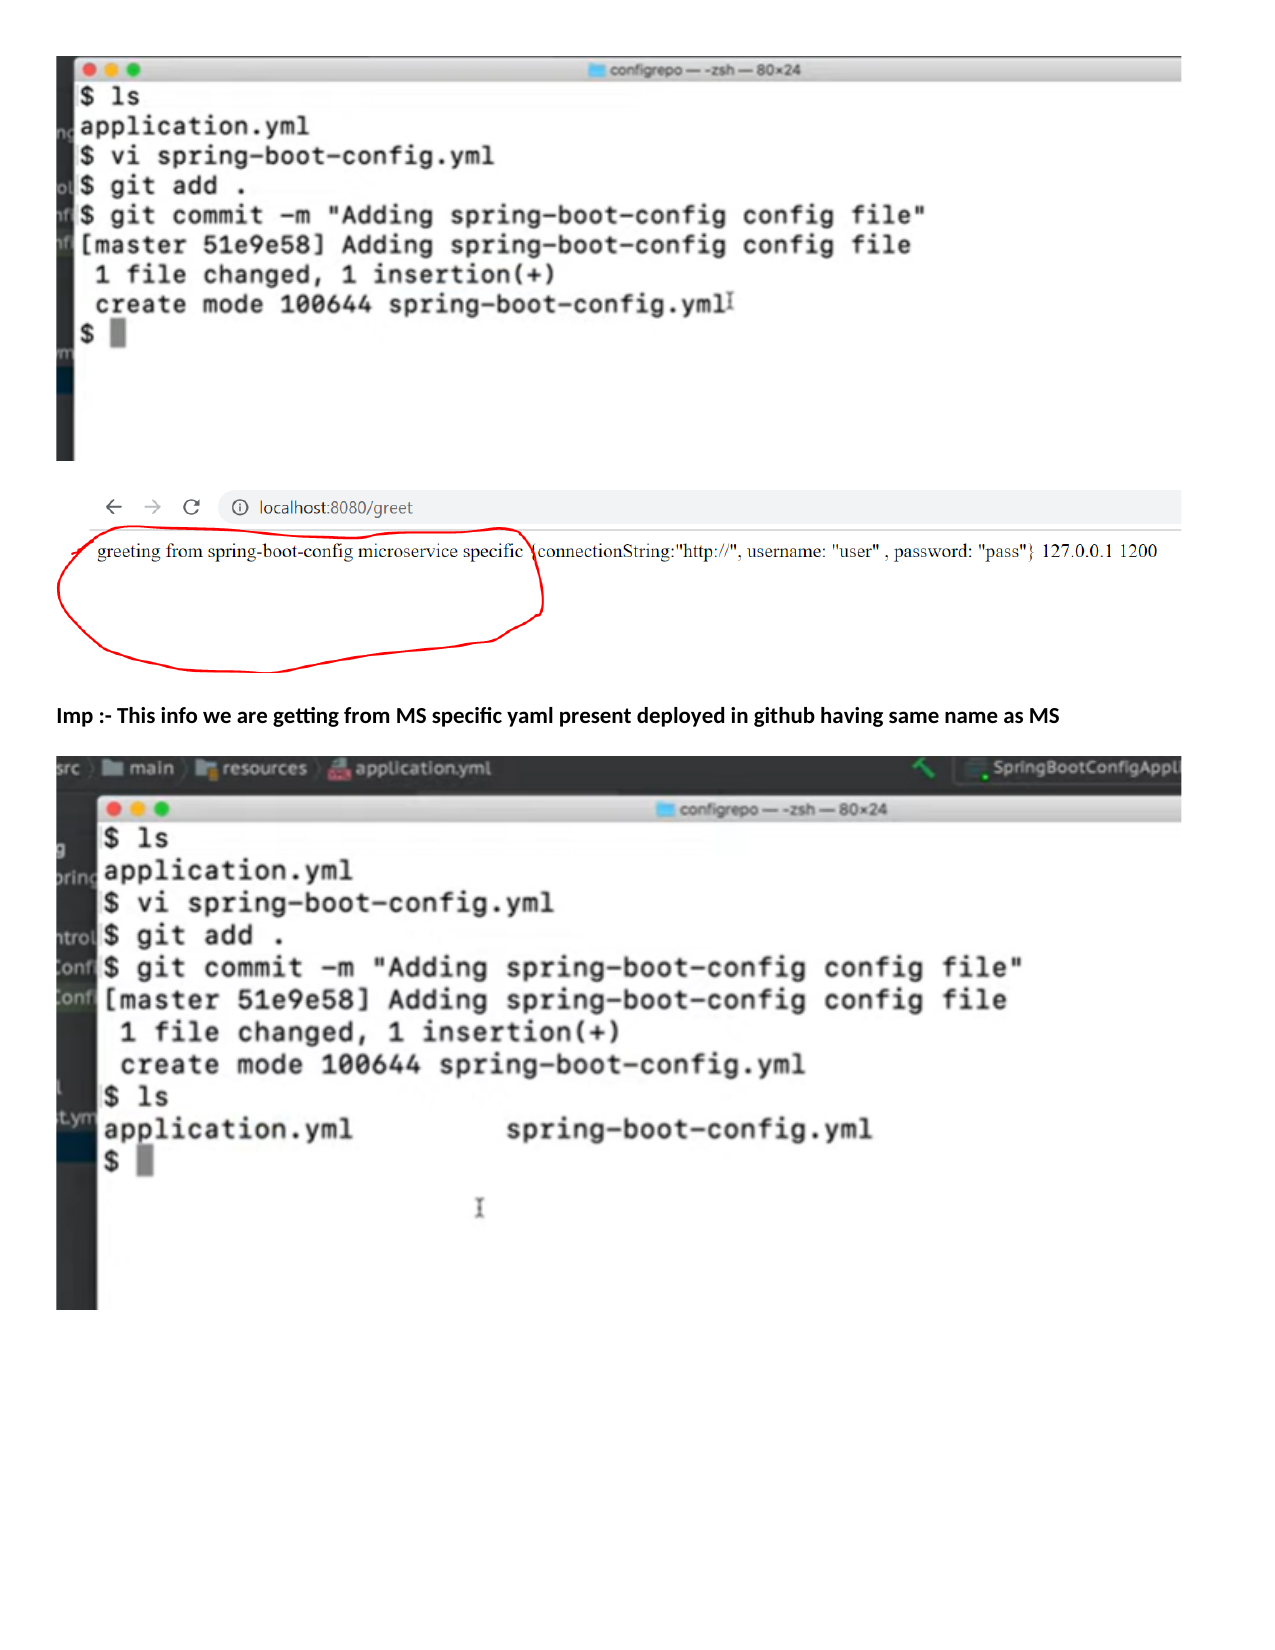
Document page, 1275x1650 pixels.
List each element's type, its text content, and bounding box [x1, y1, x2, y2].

picture [56, 56, 1182, 461]
text Imp :- This info we are getting from MS specific yaml present deployed in github having same name as MS [56, 701, 1209, 729]
picture [56, 488, 1182, 673]
picture [56, 756, 1182, 1310]
